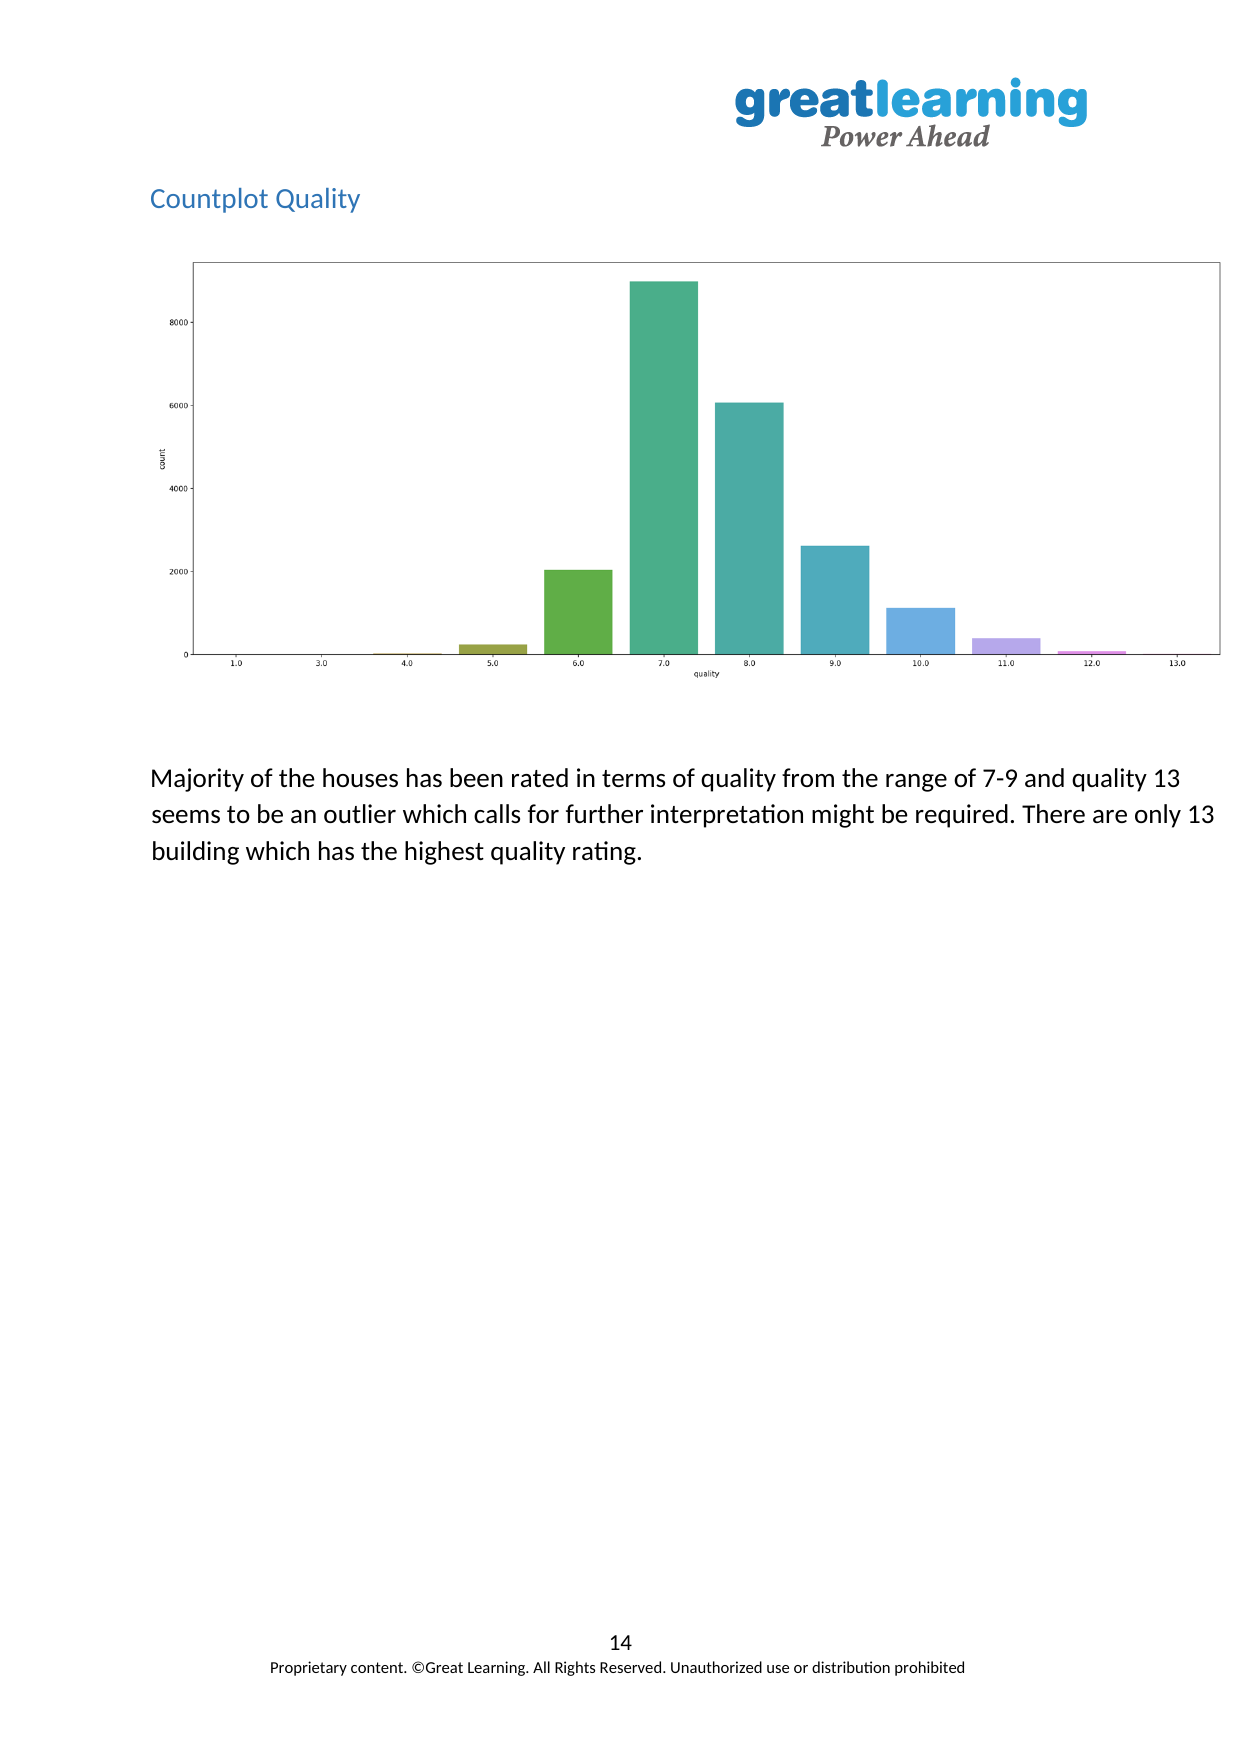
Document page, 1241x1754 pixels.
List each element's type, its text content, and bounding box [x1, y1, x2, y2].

text Countplot Quality [150, 181, 1228, 216]
picture [150, 254, 1228, 686]
text Majority of the houses has been rated in terms of quality from the range of 7-9 and quality 13 seems to be an outlier which calls for further interpretation might be required. There are only 13 building which has the highest quality rating. [150, 761, 1228, 867]
picture [730, 73, 1090, 153]
